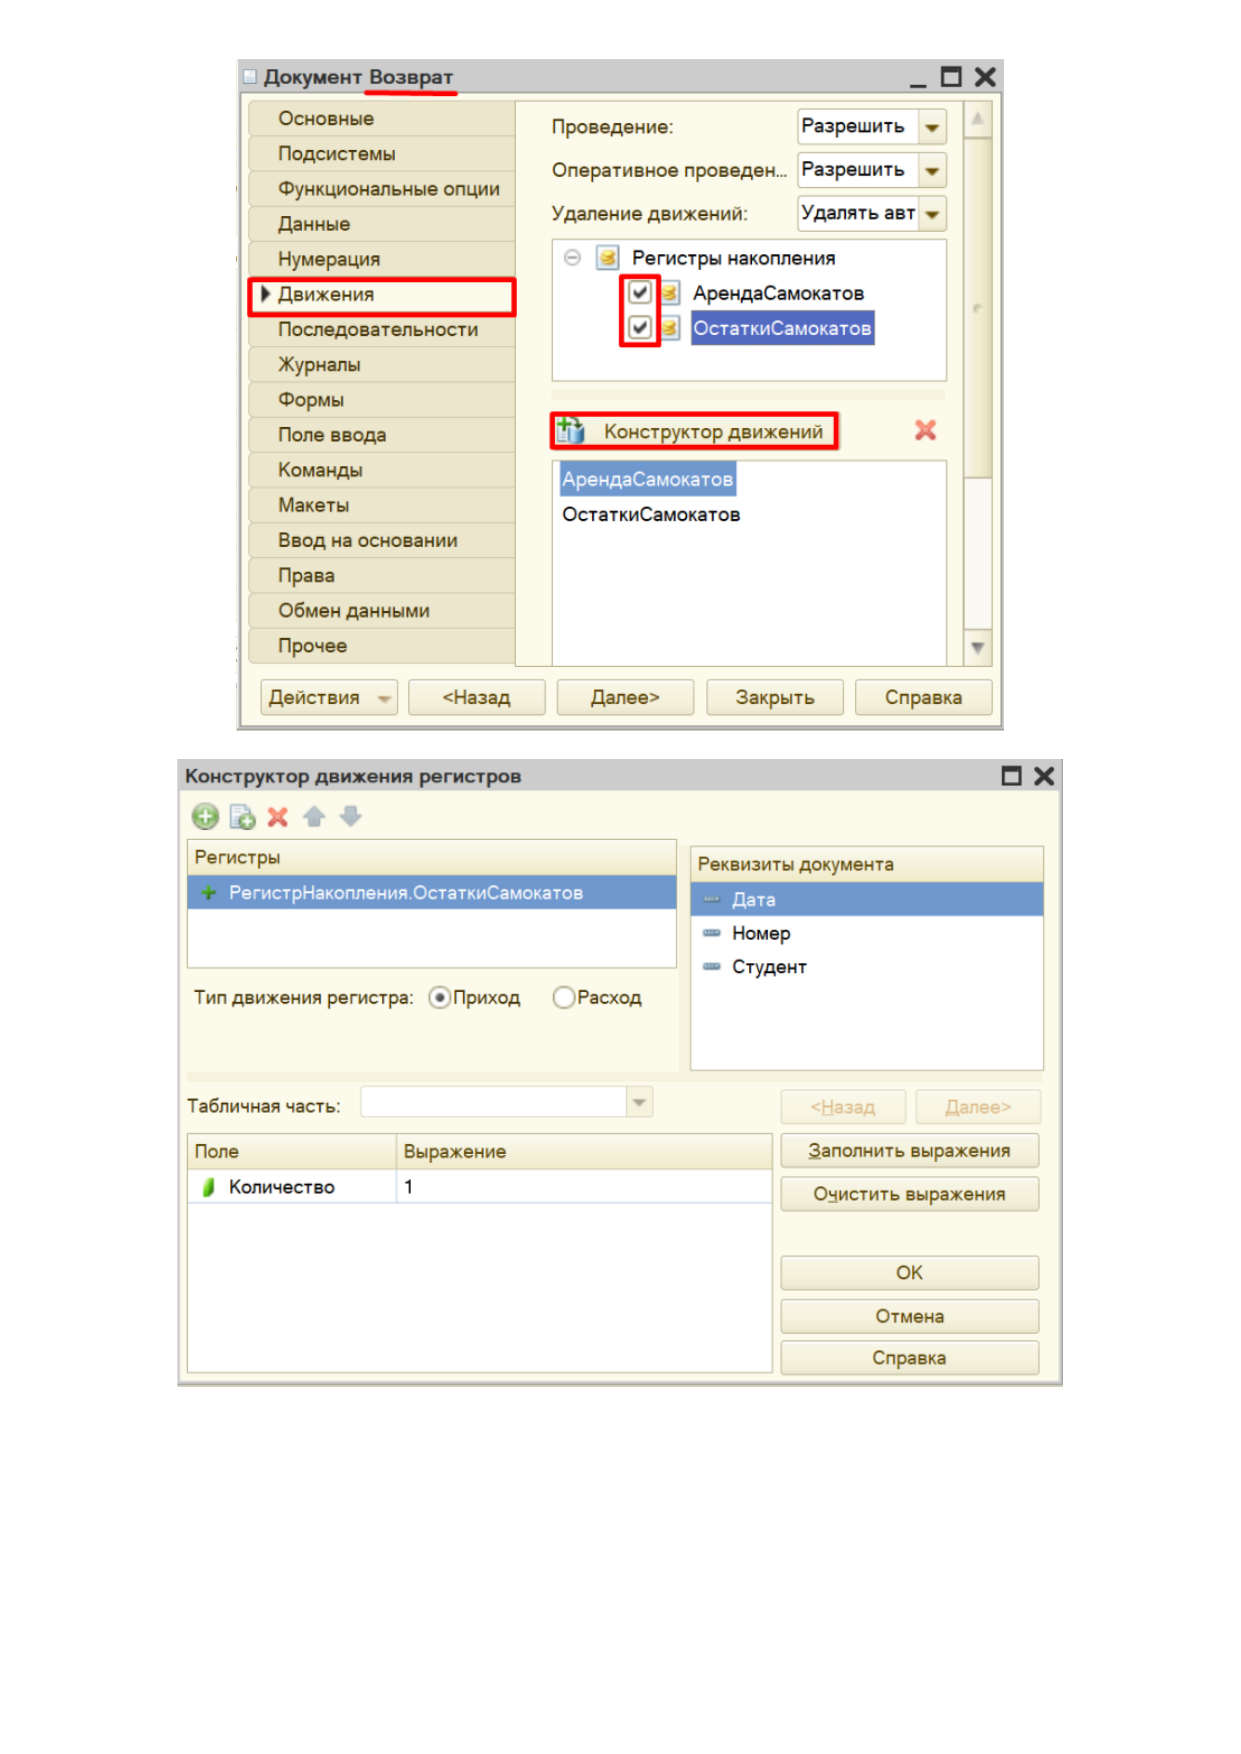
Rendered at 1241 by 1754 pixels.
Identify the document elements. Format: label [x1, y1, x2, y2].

picture [236, 59, 1004, 731]
picture [177, 759, 1063, 1387]
